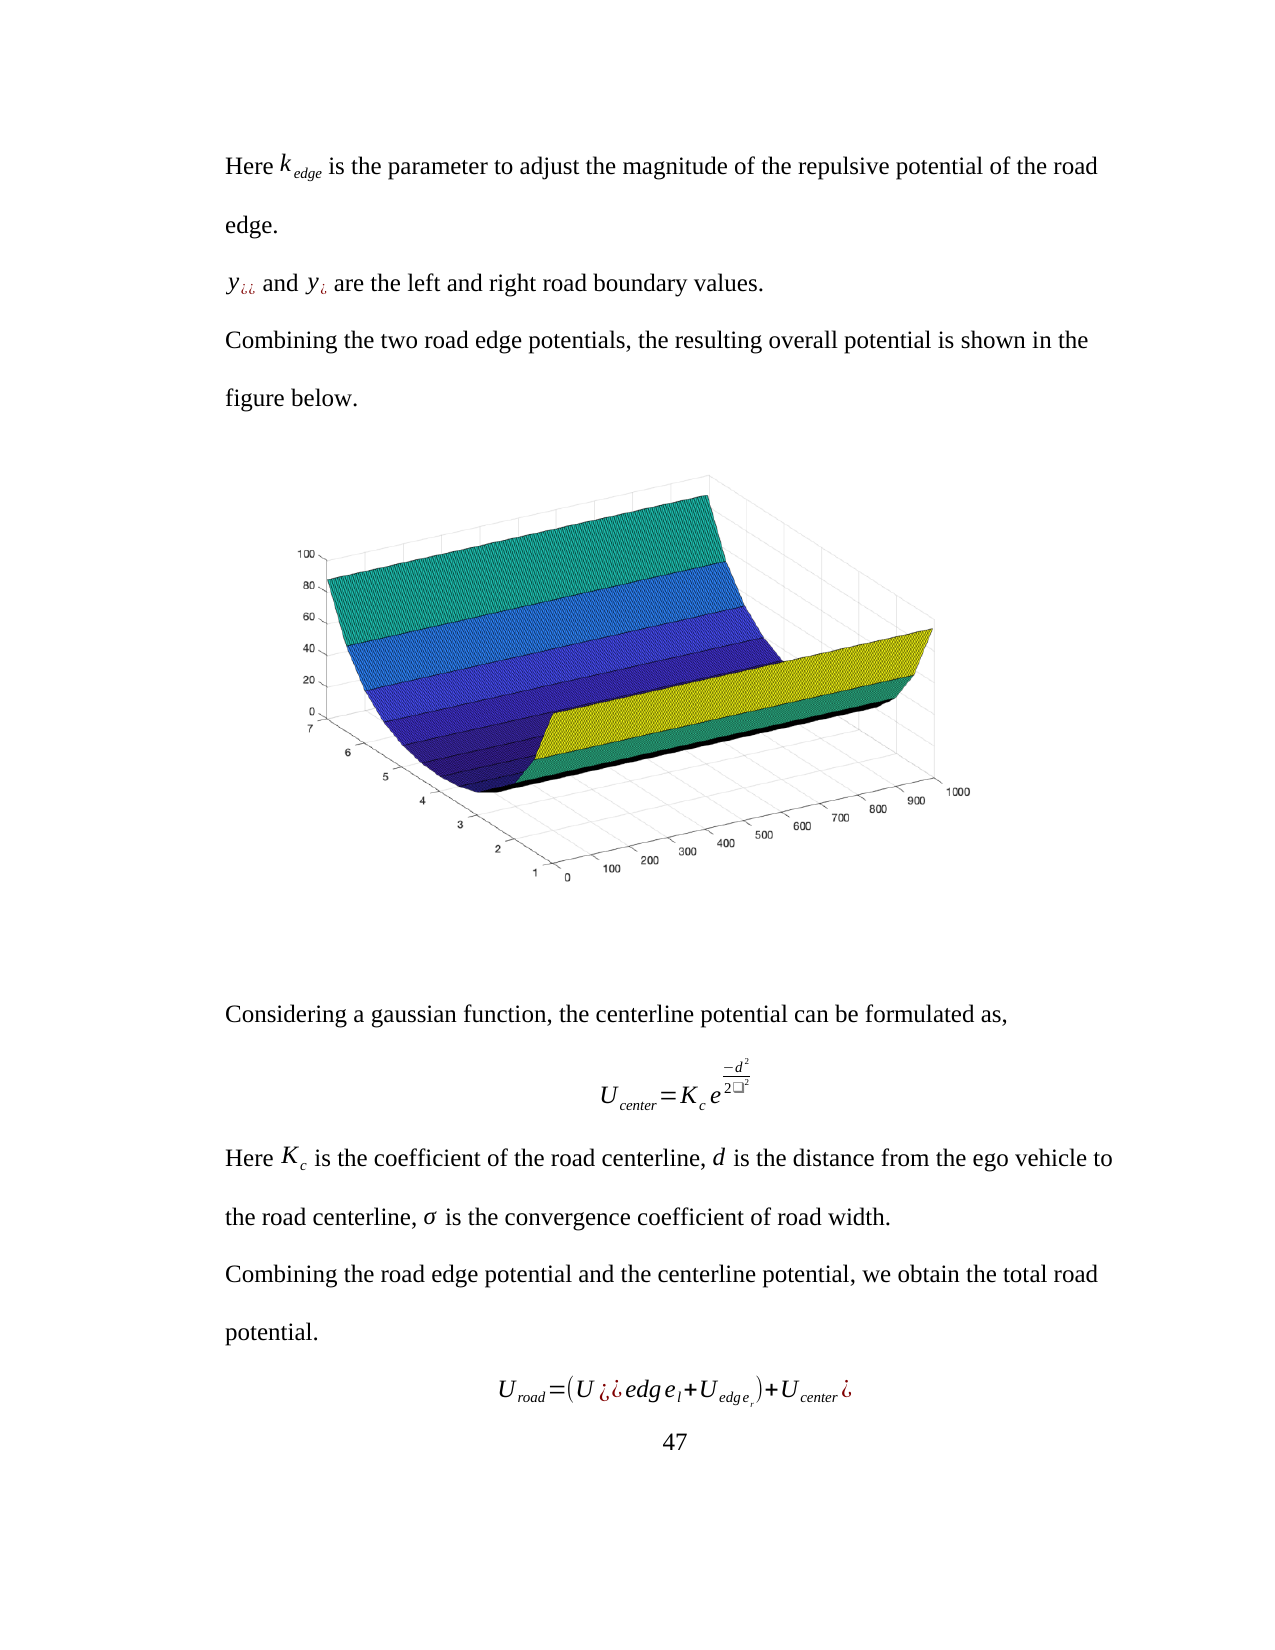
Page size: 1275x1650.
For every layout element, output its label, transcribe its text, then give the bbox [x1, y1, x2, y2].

text Here is the parameter to adjust the magnitude of the repulsive potential of the road edge. [225, 150, 1125, 239]
text Here is the coefficient of the road centerline, is the distance from the ego vehicle to the road centerline, is the convergence coefficient of road width. [225, 1142, 1125, 1231]
text and are the left and right road boundary values. [225, 268, 1125, 296]
text Considering a gaussian function, the centerline potential can be formulated as, [225, 999, 1125, 1028]
text Combining the two road edge potentials, the resulting overall potential is shown in the figure below. [225, 325, 1125, 411]
text Combining the road edge potential and the centerline potential, we obtain the total road potential. [225, 1259, 1125, 1346]
